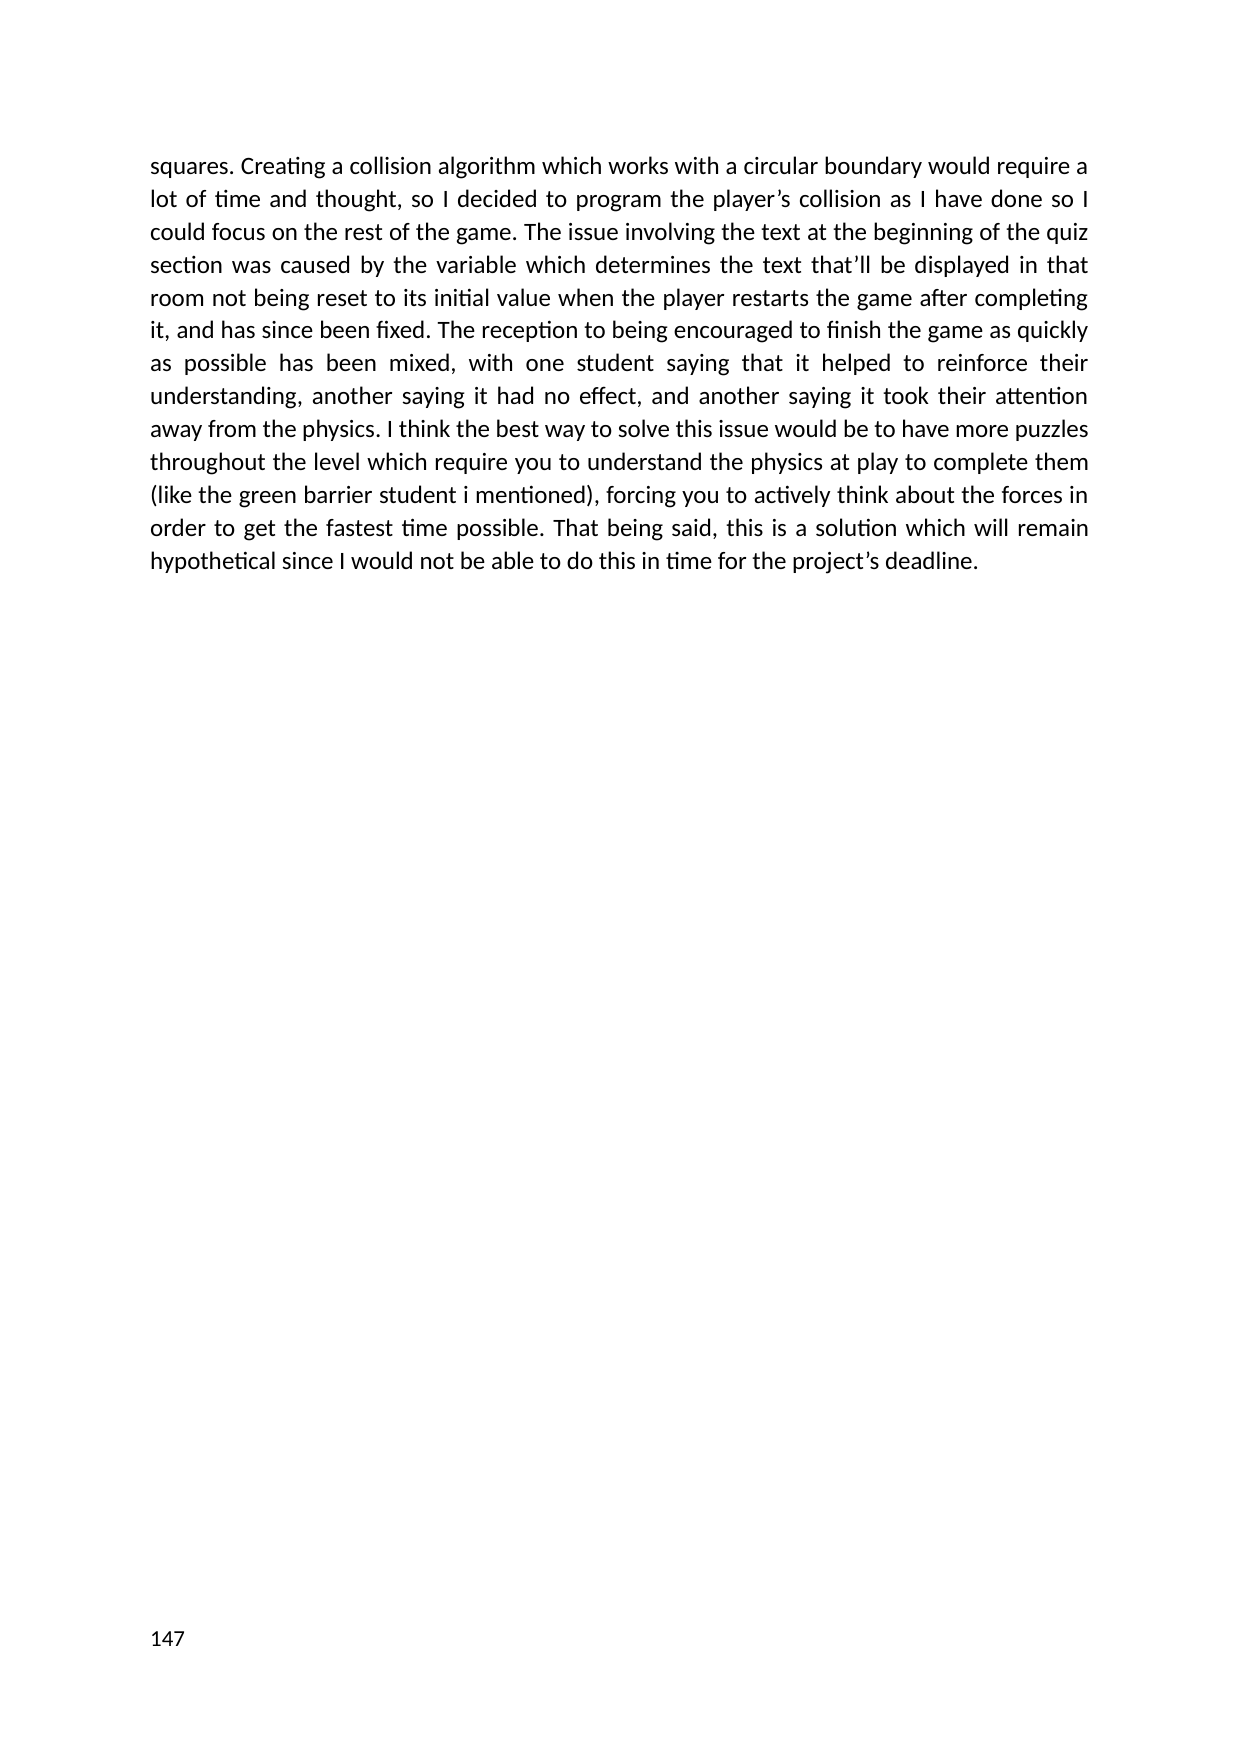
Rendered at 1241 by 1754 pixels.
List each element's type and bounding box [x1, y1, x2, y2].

text [150, 150, 1090, 576]
